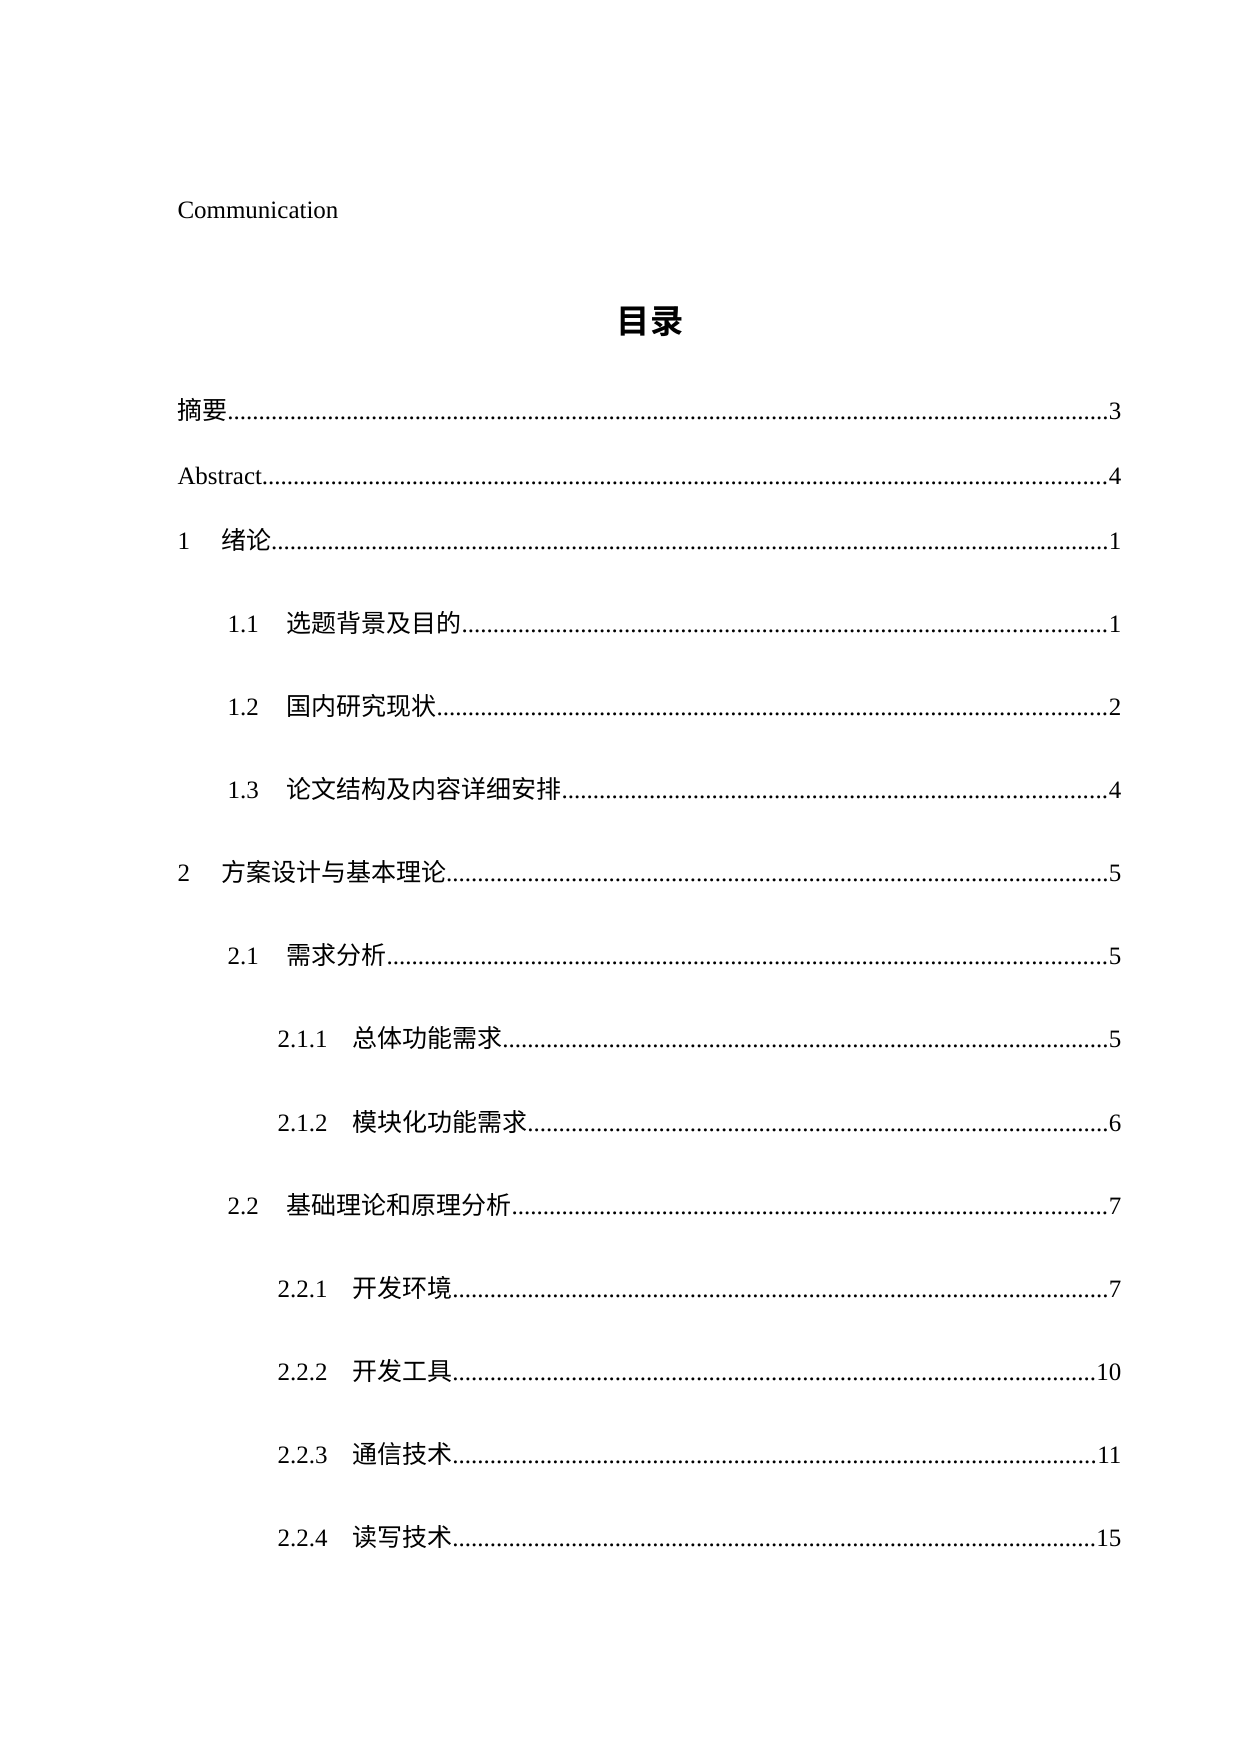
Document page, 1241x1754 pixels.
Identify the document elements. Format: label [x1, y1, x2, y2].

text [177, 193, 1122, 226]
